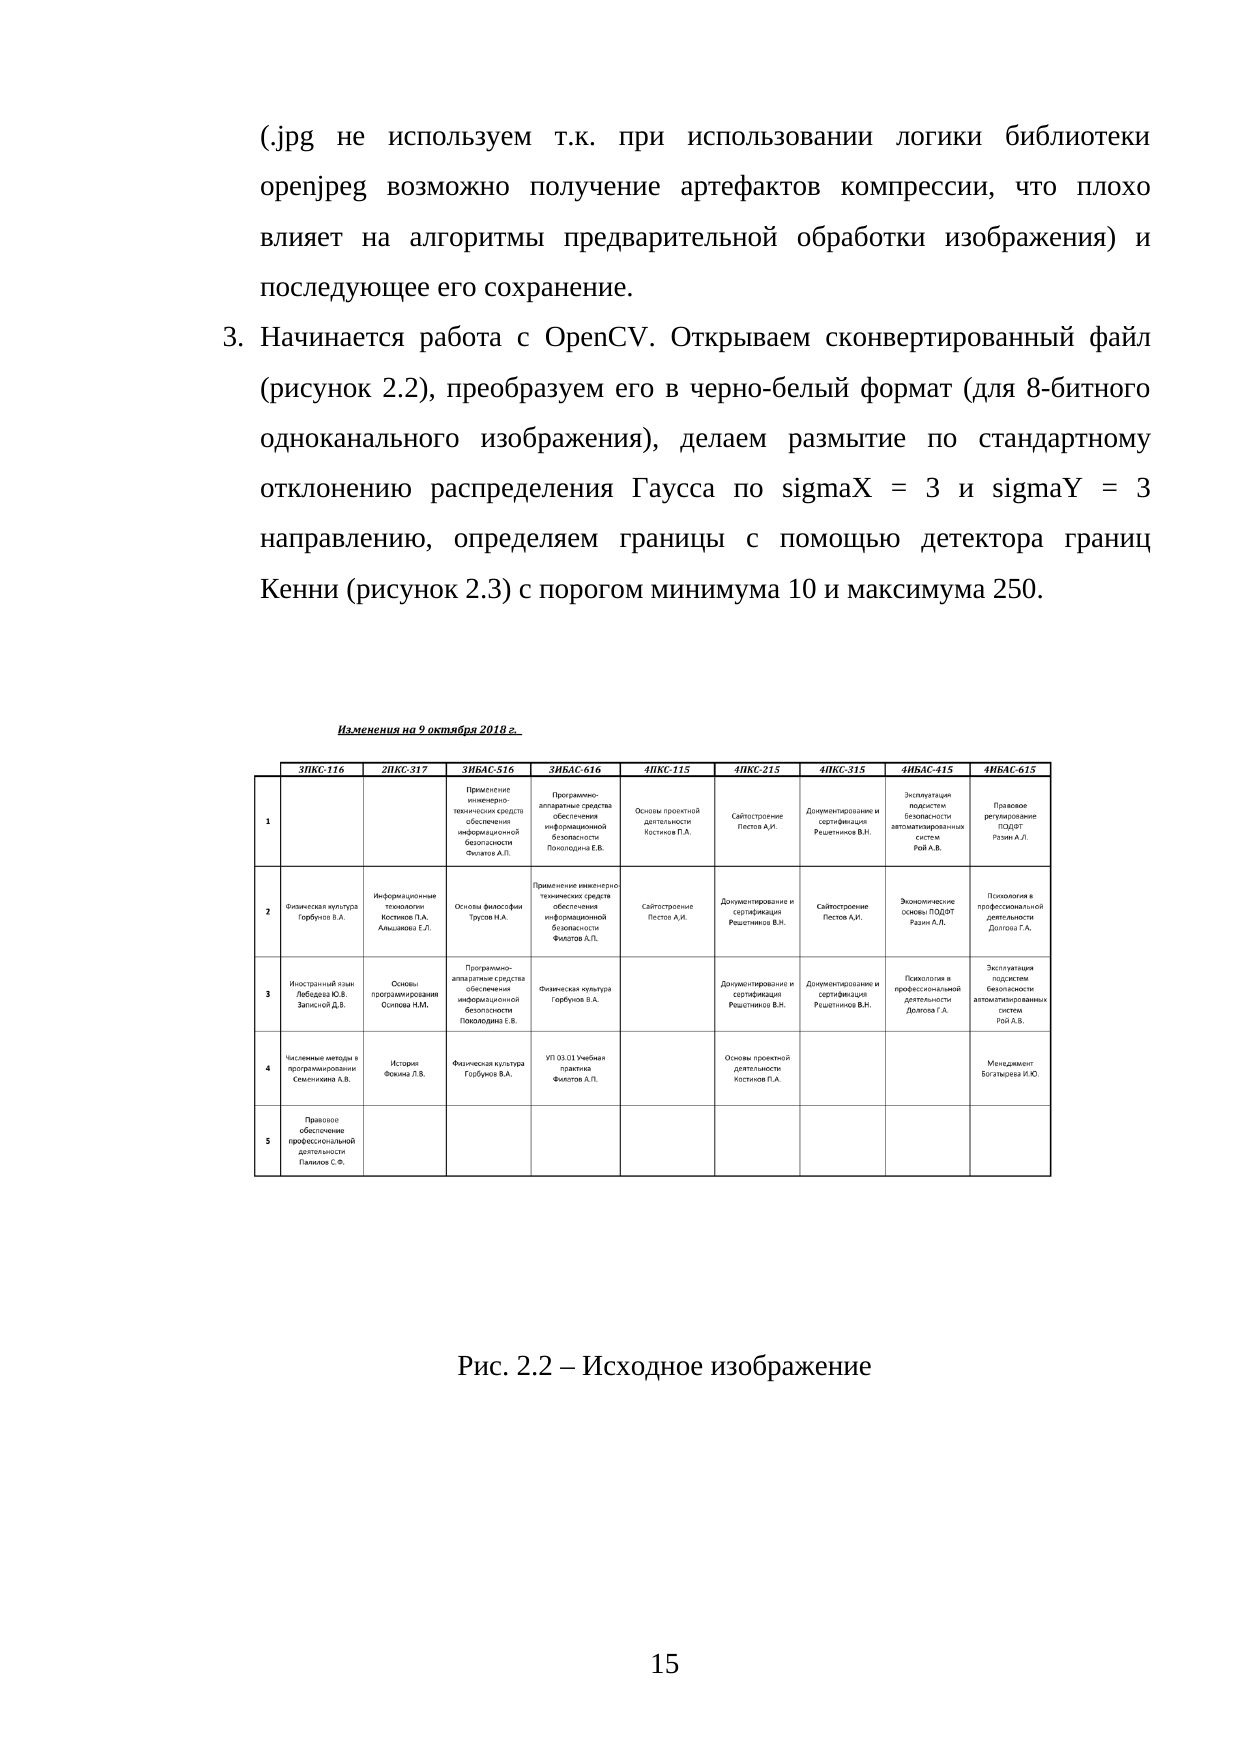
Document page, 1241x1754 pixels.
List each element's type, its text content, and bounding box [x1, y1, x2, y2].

list Начинается работа с OpenCV. Открываем сконвертированный файл (рисунок 2.2), преобразуем его в черно-белый формат (для 8-битного одноканального изображения), делаем размытие по стандартному отклонению распределения Гаусса по sigmaX = 3 и sigmaY = 3 направлению, определяем границы с помощью детектора границ Кенни (рисунок 2.3) с порогом минимума 10 и максимума 250. [222, 319, 1152, 604]
text Рис. 2.2 – Исходное изображение [177, 1332, 1152, 1382]
picture [177, 642, 1152, 1332]
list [222, 118, 1152, 303]
